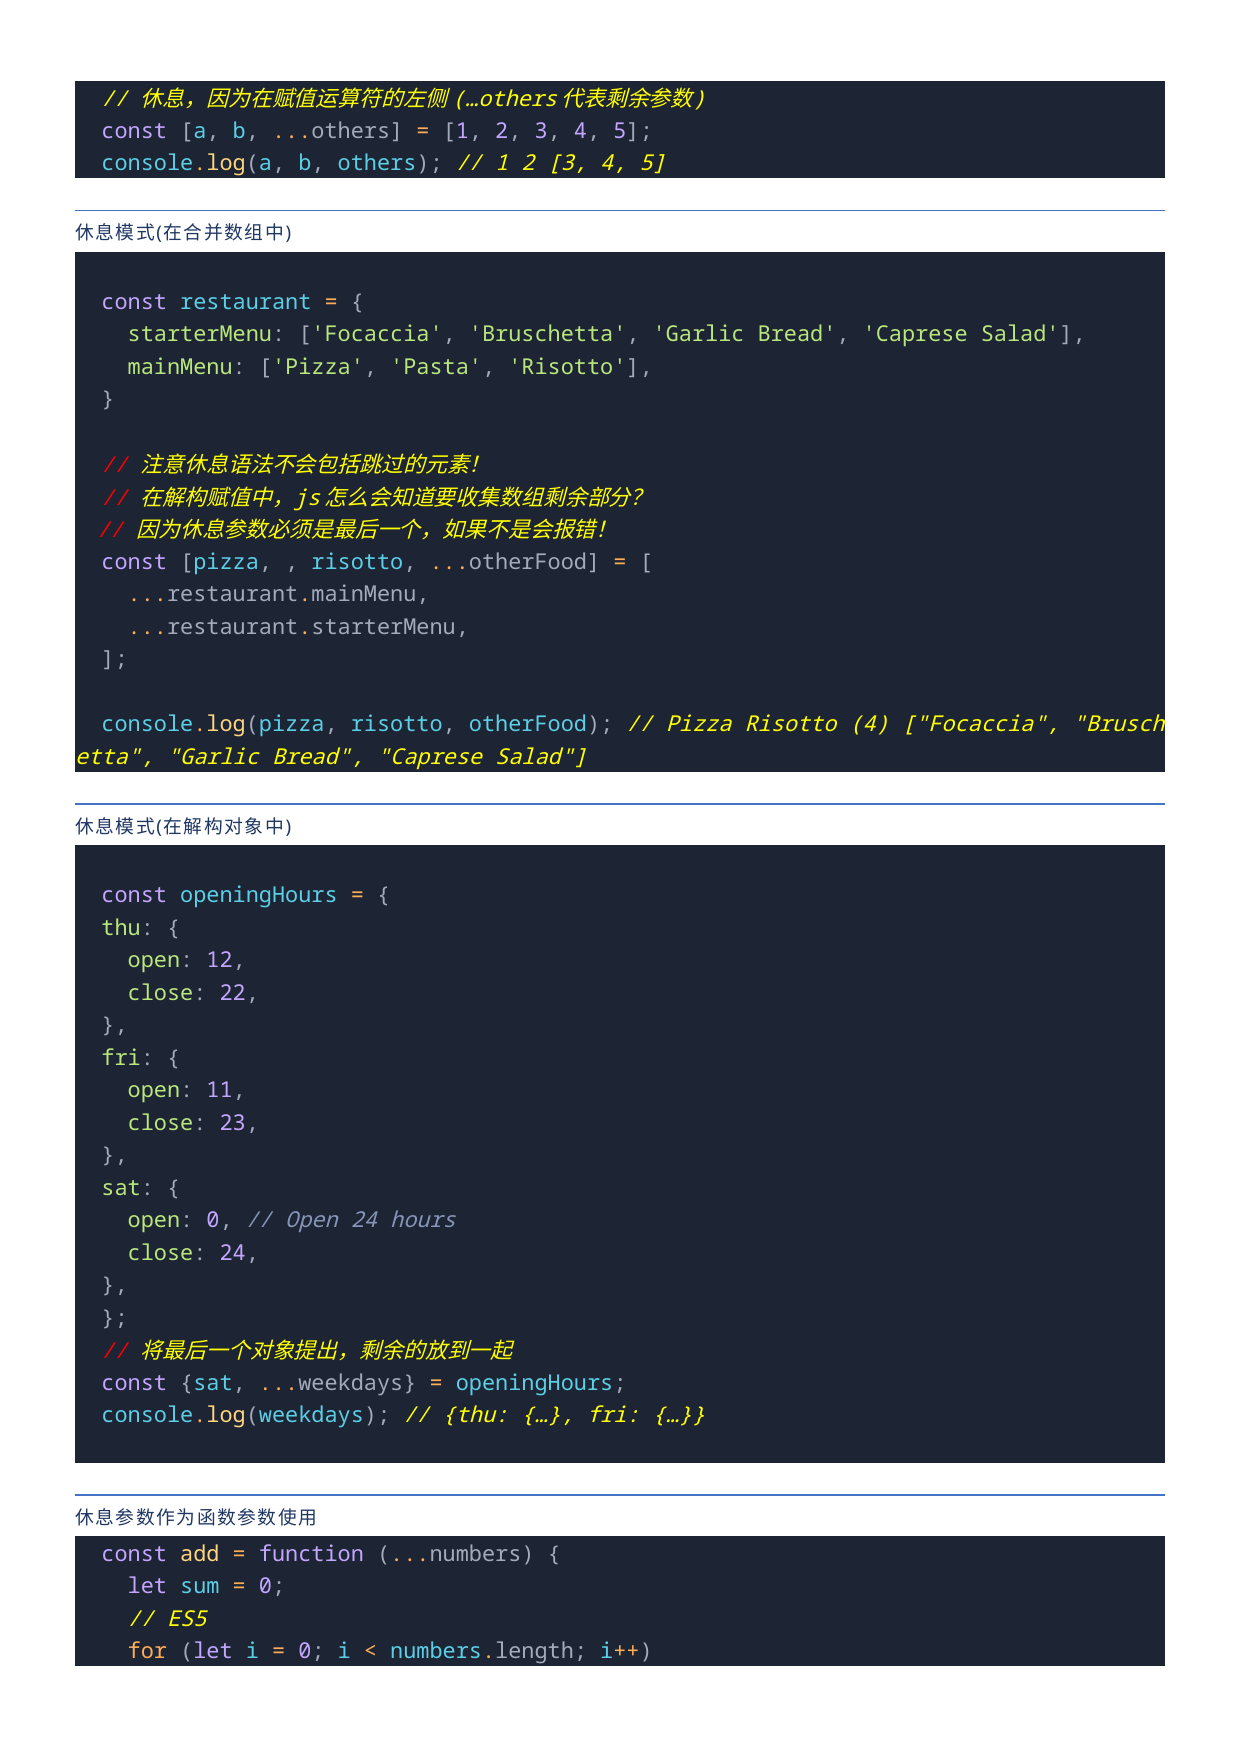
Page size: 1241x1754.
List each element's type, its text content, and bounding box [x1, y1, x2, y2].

text thu: { [75, 910, 1165, 943]
text open: 0, // Open 24 hours [75, 1203, 1165, 1235]
text open: 11, [75, 1073, 1165, 1105]
text let sum = 0; [75, 1569, 1165, 1601]
text mainMenu: ['Pizza', 'Pasta', 'Risotto'], [75, 349, 1165, 382]
text fri: { [75, 1040, 1165, 1073]
text console.log(weekdays); // {thu: {…}, fri: {…}} [75, 1398, 1165, 1430]
text open: 12, [75, 943, 1165, 975]
subtitle 休息参数作为函数参数使用 [75, 1496, 1165, 1532]
text // 将最后一个对象提出，剩余的放到一起 [75, 1333, 1165, 1365]
text }, [75, 1268, 1165, 1300]
text const [a, b, ...others] = [1, 2, 3, 4, 5]; [75, 113, 1165, 146]
text const openingHours = { [75, 878, 1165, 910]
text ]; [75, 642, 1165, 674]
text close: 22, [75, 975, 1165, 1008]
text }, [75, 1008, 1165, 1040]
text const {sat, ...weekdays} = openingHours; [75, 1365, 1165, 1398]
subtitle 休息模式(在解构对象中) [75, 805, 1165, 841]
text sat: { [75, 1170, 1165, 1203]
text const [pizza, , risotto, ...otherFood] = [ [75, 544, 1165, 577]
text console.log(pizza, risotto, otherFood); // Pizza Risotto (4) ["Focaccia", "Bruschetta", "Garlic Bread", "Caprese Salad"] [75, 707, 1165, 772]
text ...restaurant.starterMenu, [75, 609, 1165, 642]
text const add = function (...numbers) { [75, 1536, 1165, 1569]
text // 休息，因为在赋值运算符的左侧 (…others代表剩余参数) [75, 81, 1165, 113]
text starterMenu: ['Focaccia', 'Bruschetta', 'Garlic Bread', 'Caprese Salad'], [75, 317, 1165, 349]
text // 在解构赋值中，js怎么会知道要收集数组剩余部分？ [75, 479, 1165, 512]
text // 注意休息语法不会包括跳过的元素！ [75, 447, 1165, 479]
text }; [75, 1300, 1165, 1333]
text console.log(a, b, others); // 1 2 [3, 4, 5] [75, 146, 1165, 178]
text close: 23, [75, 1105, 1165, 1138]
text const restaurant = { [75, 284, 1165, 317]
text // 因为休息参数必须是最后一个，如果不是会报错！ [75, 512, 1165, 544]
text // ES5 [75, 1601, 1165, 1634]
text }, [75, 1138, 1165, 1170]
text for (let i = 0; i < numbers.length; i++) [75, 1634, 1165, 1666]
text ...restaurant.mainMenu, [75, 577, 1165, 609]
text close: 24, [75, 1235, 1165, 1268]
subtitle 休息模式(在合并数组中) [75, 211, 1165, 248]
text } [75, 382, 1165, 414]
